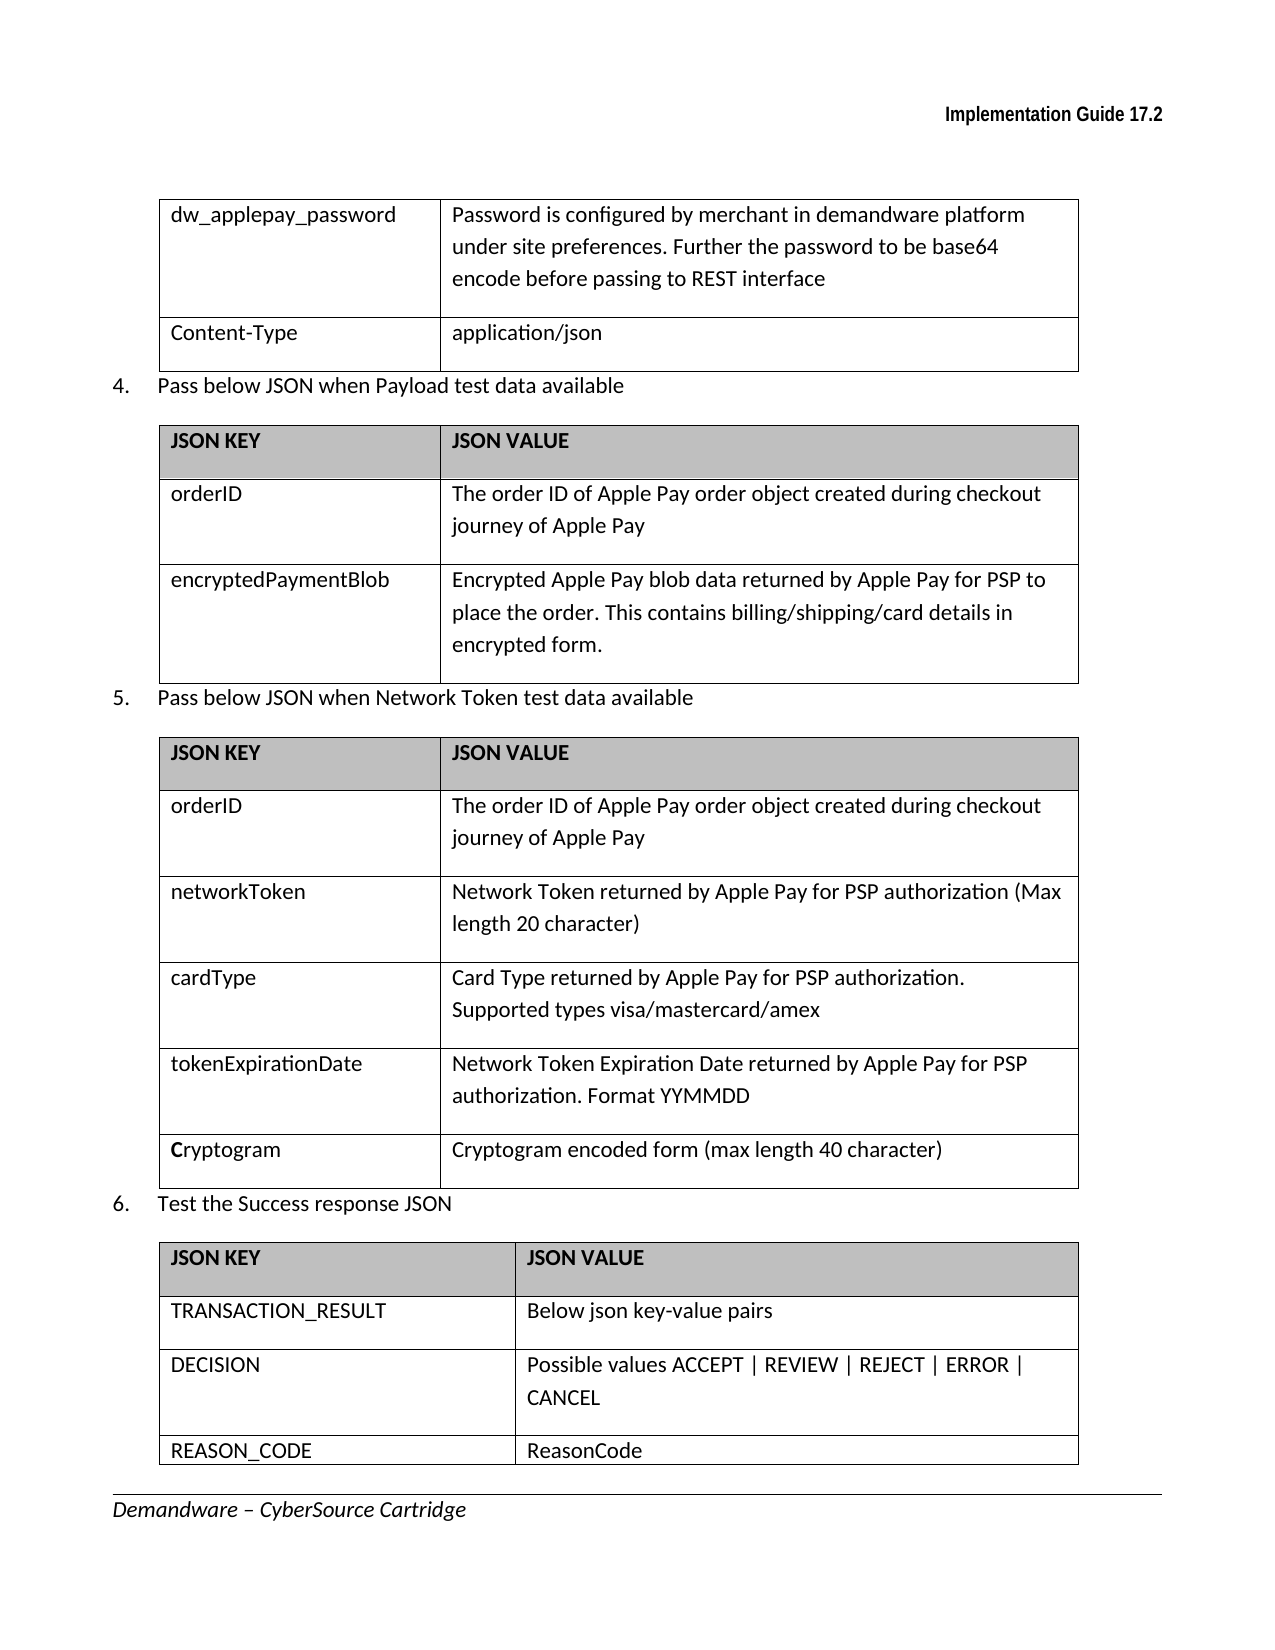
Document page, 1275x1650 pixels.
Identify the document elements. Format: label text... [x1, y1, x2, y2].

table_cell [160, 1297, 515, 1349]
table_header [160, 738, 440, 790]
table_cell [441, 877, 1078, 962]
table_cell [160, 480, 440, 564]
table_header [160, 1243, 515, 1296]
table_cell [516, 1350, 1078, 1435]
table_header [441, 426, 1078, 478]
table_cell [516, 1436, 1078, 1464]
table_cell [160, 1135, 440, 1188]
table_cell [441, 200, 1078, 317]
list Pass below JSON when Network Token test data available [112, 683, 1162, 712]
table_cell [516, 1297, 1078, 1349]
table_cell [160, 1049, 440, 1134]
list Test the Success response JSON [112, 1189, 1162, 1217]
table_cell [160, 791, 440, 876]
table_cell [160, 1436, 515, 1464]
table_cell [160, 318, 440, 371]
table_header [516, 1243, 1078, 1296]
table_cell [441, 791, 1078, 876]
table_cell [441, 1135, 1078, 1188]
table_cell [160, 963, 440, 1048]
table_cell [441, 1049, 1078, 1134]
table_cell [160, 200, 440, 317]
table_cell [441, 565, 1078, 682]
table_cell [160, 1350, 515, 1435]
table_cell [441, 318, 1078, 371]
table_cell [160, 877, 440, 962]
list Pass below JSON when Payload test data available [112, 372, 1162, 400]
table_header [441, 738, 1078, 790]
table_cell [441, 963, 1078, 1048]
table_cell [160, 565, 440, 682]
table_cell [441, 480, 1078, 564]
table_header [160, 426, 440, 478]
